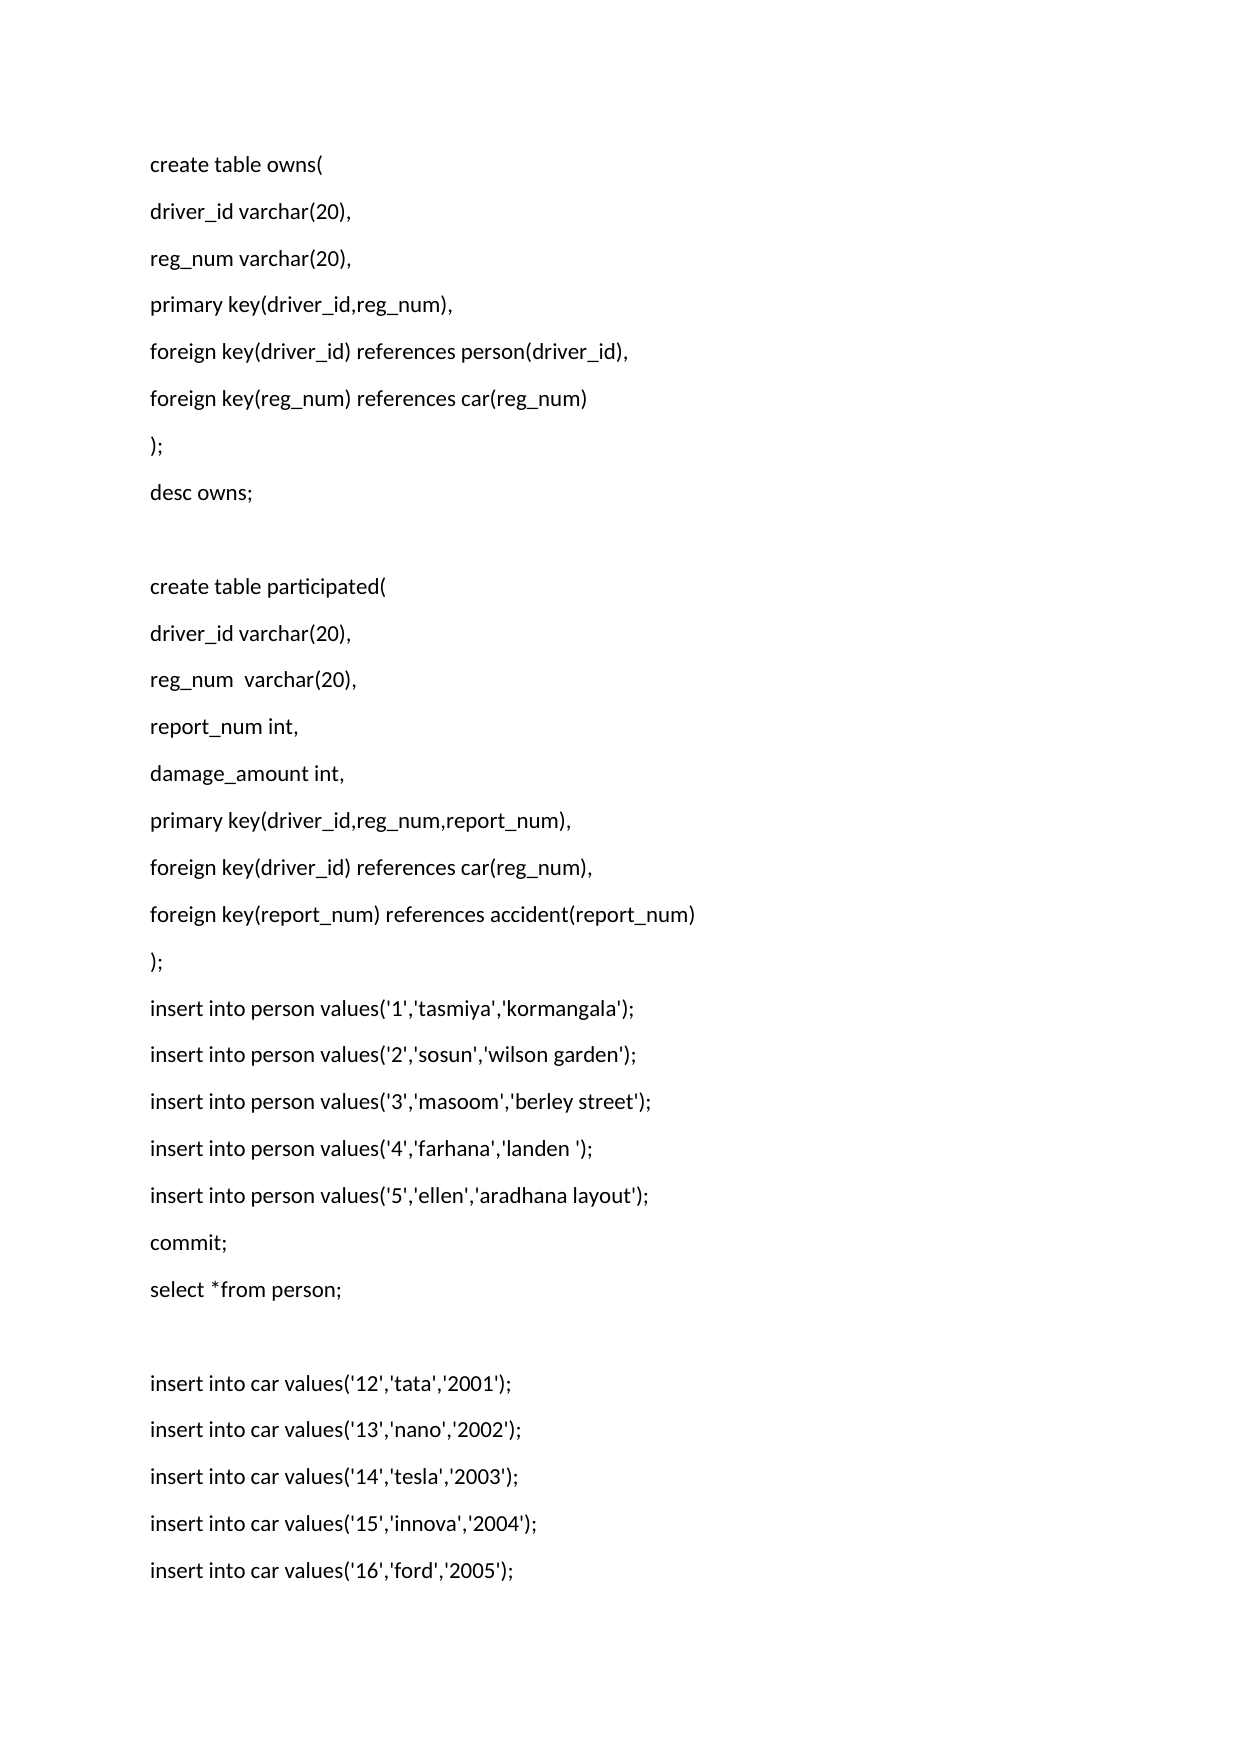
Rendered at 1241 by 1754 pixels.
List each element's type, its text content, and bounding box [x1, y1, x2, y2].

text reg_num varchar(20), [150, 244, 1090, 272]
text create table owns( [150, 150, 1090, 178]
text ); [150, 947, 1090, 975]
text damage_amount int, [150, 759, 1090, 787]
text foreign key(driver_id) references person(driver_id), [150, 337, 1090, 366]
text insert into car values('15','innova','2004'); [150, 1509, 1090, 1537]
text insert into person values('4','farhana','landen '); [150, 1134, 1090, 1162]
text insert into person values('3','masoom','berley street'); [150, 1087, 1090, 1116]
text insert into person values('5','ellen','aradhana layout'); [150, 1181, 1090, 1209]
text insert into car values('16','ford','2005'); [150, 1556, 1090, 1584]
text reg_num varchar(20), [150, 666, 1090, 694]
text desc owns; [150, 478, 1090, 506]
text primary key(driver_id,reg_num), [150, 291, 1090, 319]
text foreign key(reg_num) references car(reg_num) [150, 384, 1090, 412]
text create table participated( [150, 572, 1090, 600]
text driver_id varchar(20), [150, 619, 1090, 647]
text insert into car values('14','tesla','2003'); [150, 1462, 1090, 1491]
text primary key(driver_id,reg_num,report_num), [150, 806, 1090, 834]
text insert into car values('13','nano','2002'); [150, 1416, 1090, 1444]
text foreign key(driver_id) references car(reg_num), [150, 853, 1090, 881]
text insert into person values('2','sosun','wilson garden'); [150, 1041, 1090, 1069]
text commit; [150, 1228, 1090, 1256]
text insert into person values('1','tasmiya','kormangala'); [150, 994, 1090, 1022]
text select *from person; [150, 1275, 1090, 1303]
text report_num int, [150, 712, 1090, 741]
text ); [150, 431, 1090, 459]
text driver_id varchar(20), [150, 197, 1090, 225]
text foreign key(report_num) references accident(report_num) [150, 900, 1090, 928]
text insert into car values('12','tata','2001'); [150, 1369, 1090, 1397]
